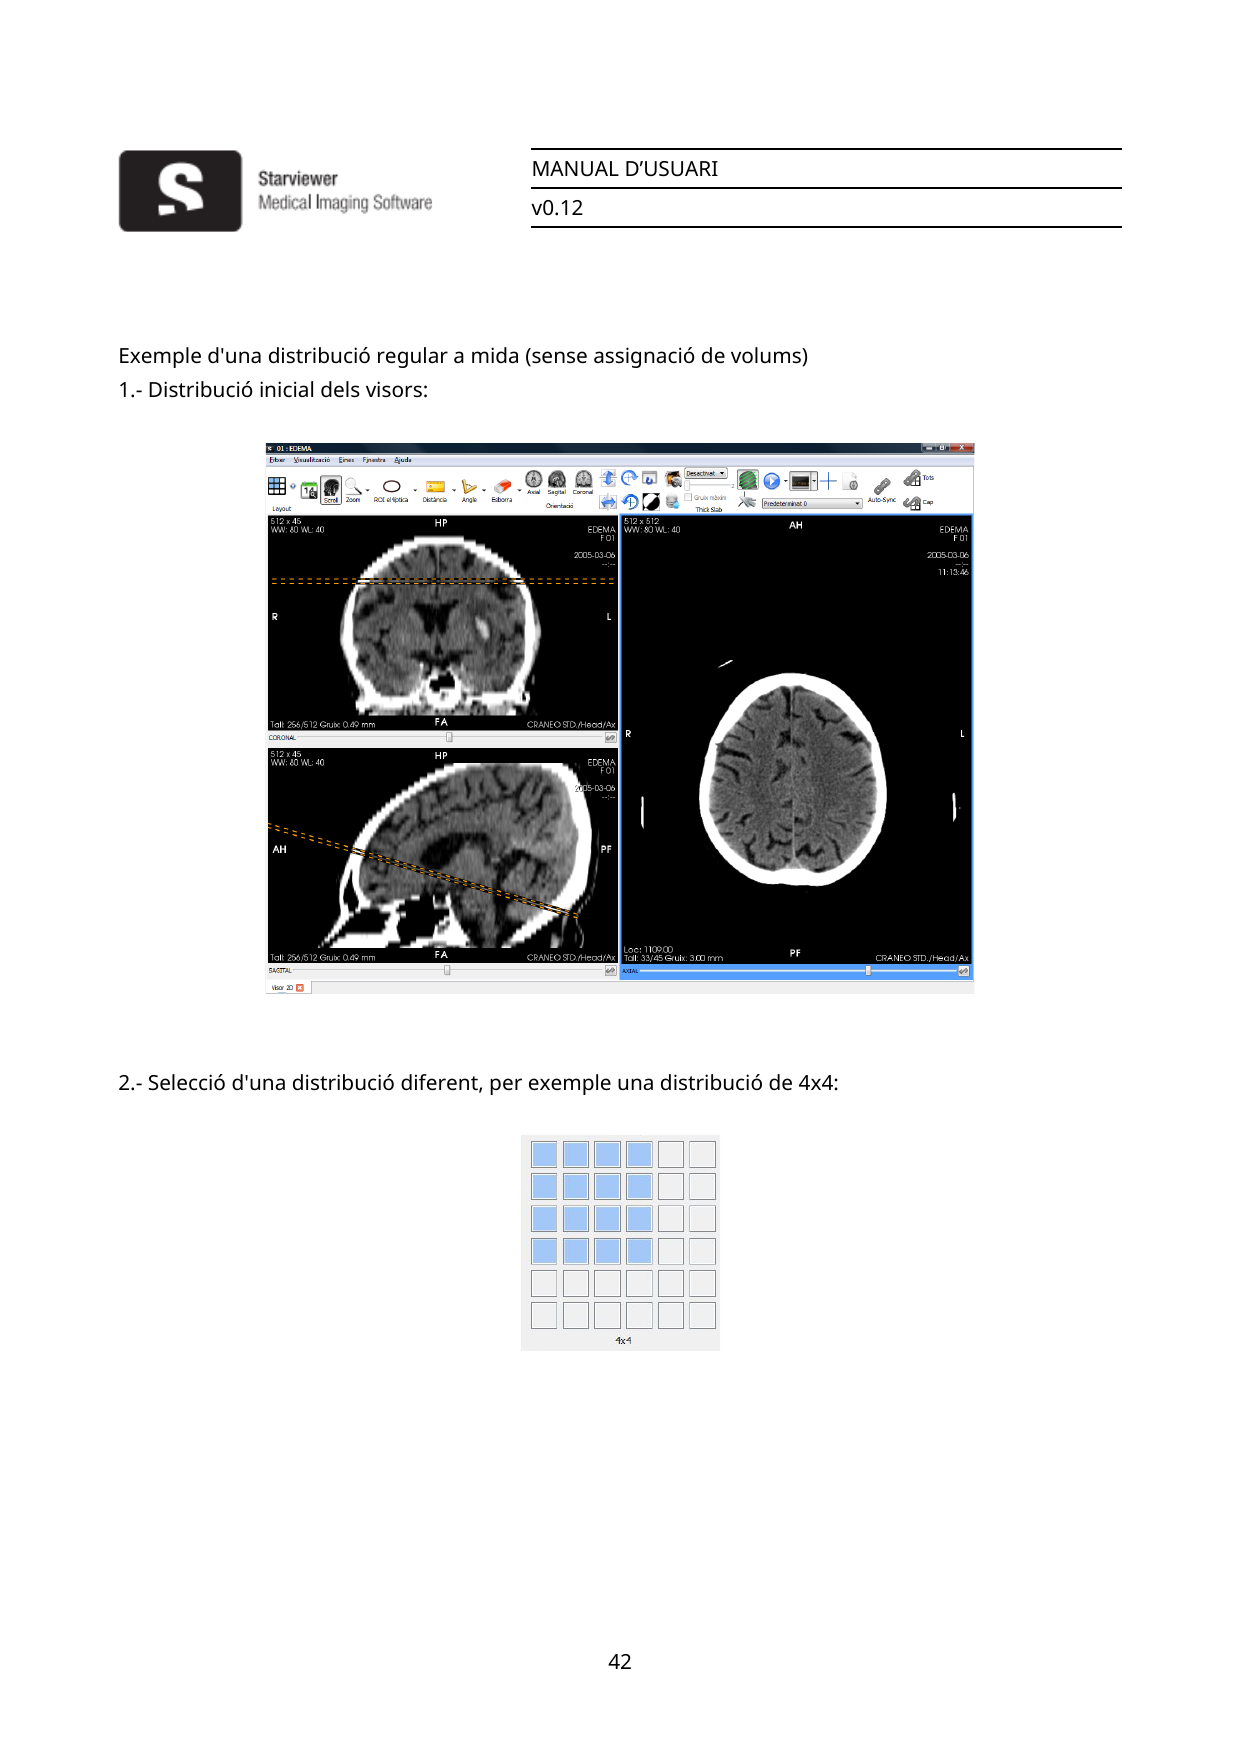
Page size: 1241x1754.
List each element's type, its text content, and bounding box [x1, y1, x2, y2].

picture [520, 1135, 721, 1351]
picture [265, 443, 975, 994]
text 2.- Selecció d'una distribució diferent, per exemple una distribució de 4x4: [118, 1068, 1122, 1096]
text 1.- Distribució inicial dels visors: [118, 376, 1122, 404]
text Exemple d'una distribució regular a mida (sense assignació de volums) [118, 341, 1122, 370]
